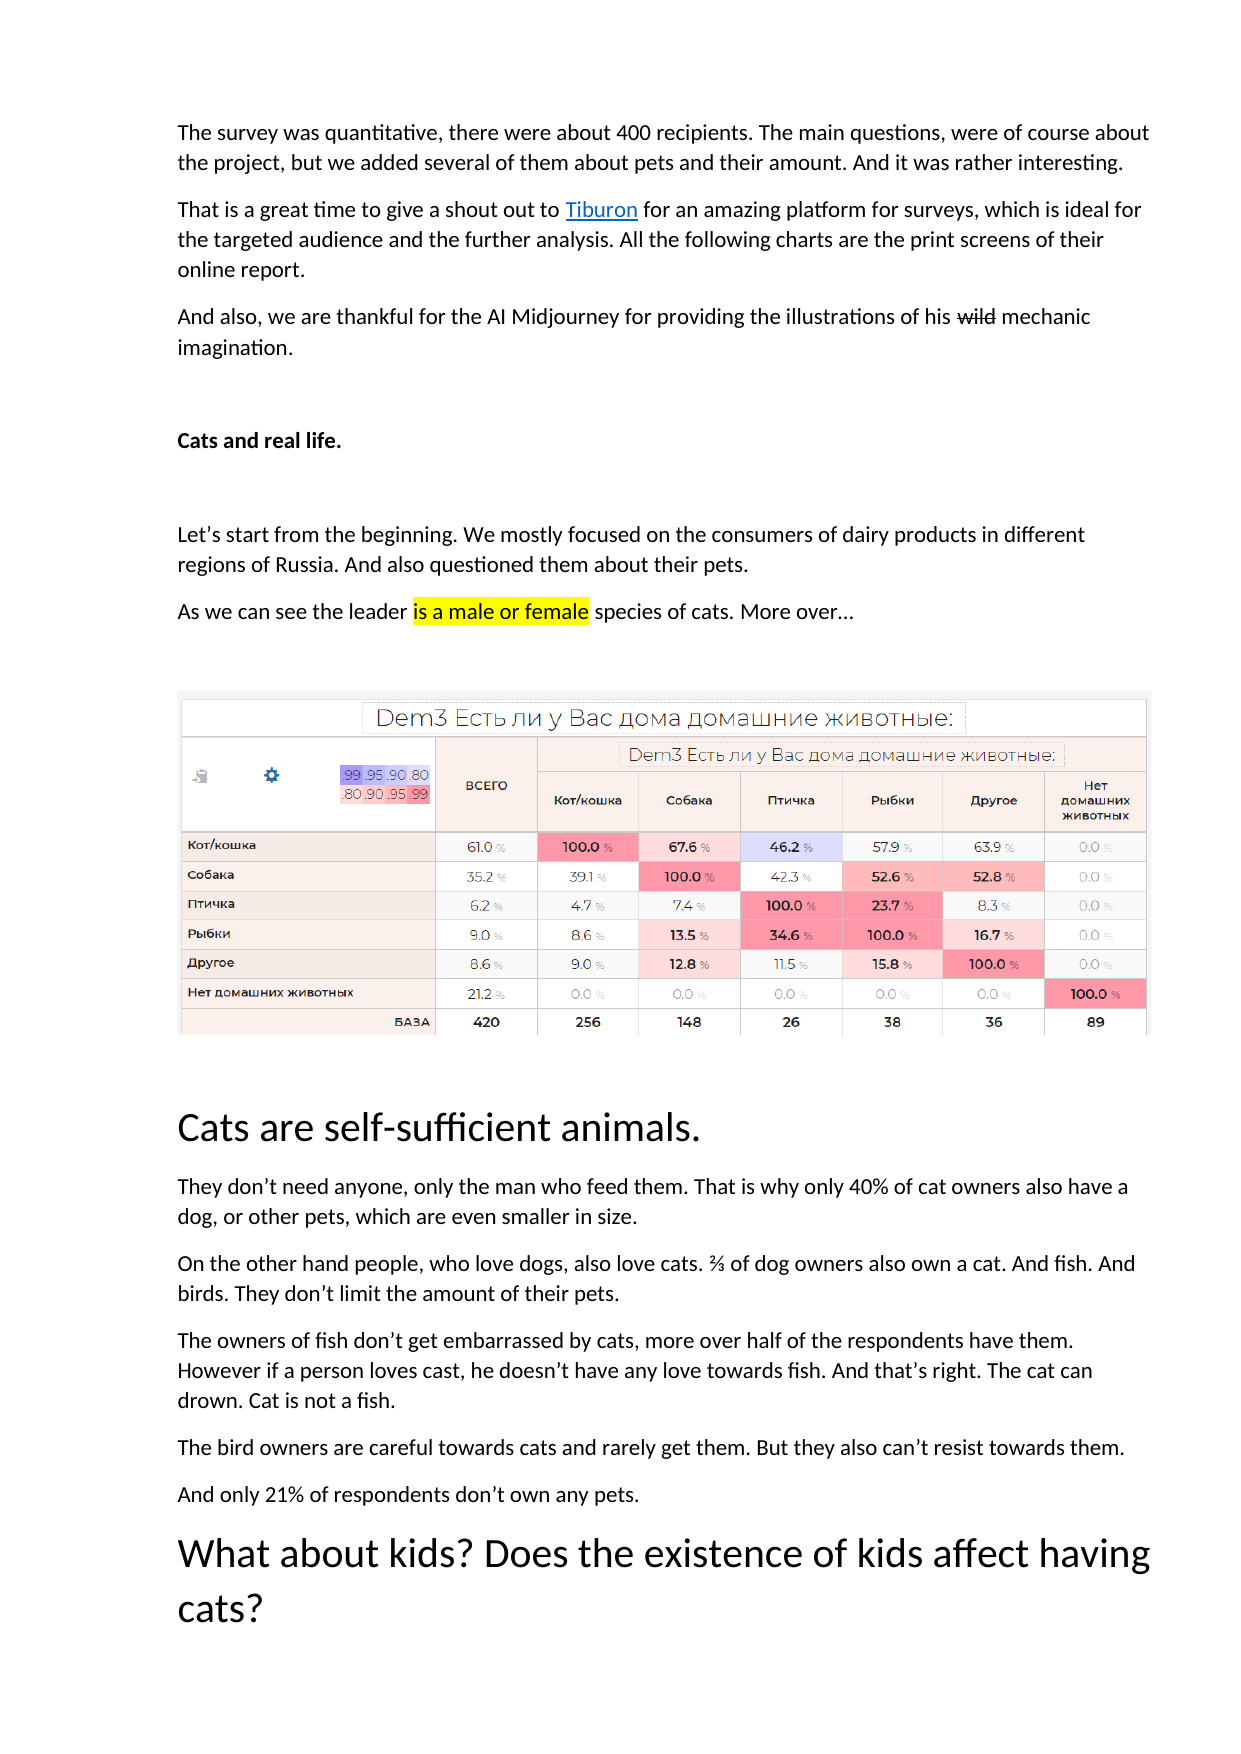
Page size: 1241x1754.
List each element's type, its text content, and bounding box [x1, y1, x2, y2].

text That is a great time to give a shout out to Tiburon for an amazing platform for surveys, which is ideal for the targeted audience and the further analysis. All the following charts are the print screens of their online report. [177, 195, 1152, 284]
text Let’s start from the beginning. We mostly focused on the consumers of dairy products in different regions of Russia. And also questioned them about their pets. [177, 520, 1152, 578]
text Cats are self-sufficient animals. [177, 1101, 1152, 1151]
text As we can see the leader is a male or female species of cats. More over… [177, 597, 413, 625]
text And only 21% of respondents don’t own any pets. [177, 1480, 1152, 1508]
text And also, we are thankful for the AI Midjourney for providing the illustrations of his wild mechanic imagination. [177, 302, 1152, 361]
text What about kids? Does the existence of kids affect having cats? [177, 1527, 1152, 1633]
text On the other hand people, who love dogs, also love cats. ⅔ of dog owners also own a cat. And fish. And birds. They don’t limit the amount of their pets. [177, 1249, 1152, 1307]
picture [177, 691, 1152, 1035]
text The survey was quantitative, there were about 400 recipients. The main questions, were of course about the project, but we added several of them about pets and their amount. And it was rather interesting. [177, 118, 1152, 176]
text The owners of fish don’t get embarrassed by cats, more over half of the respondents have them. However if a person loves cast, he doesn’t have any love towards fish. And that’s right. The cat can drown. Cat is not a fish. [177, 1326, 1152, 1415]
text The bird owners are careful towards cats and rarely get them. But they also can’t resist towards them. [177, 1433, 1152, 1462]
text They don’t need anyone, only the man who feed them. That is why only 40% of cat owners also have a dog, or other pets, which are even smaller in size. [177, 1172, 1152, 1230]
text Cats and real life. [177, 426, 1152, 454]
text As we can see the leader is a male or female species of cats. More over… [589, 597, 1152, 625]
